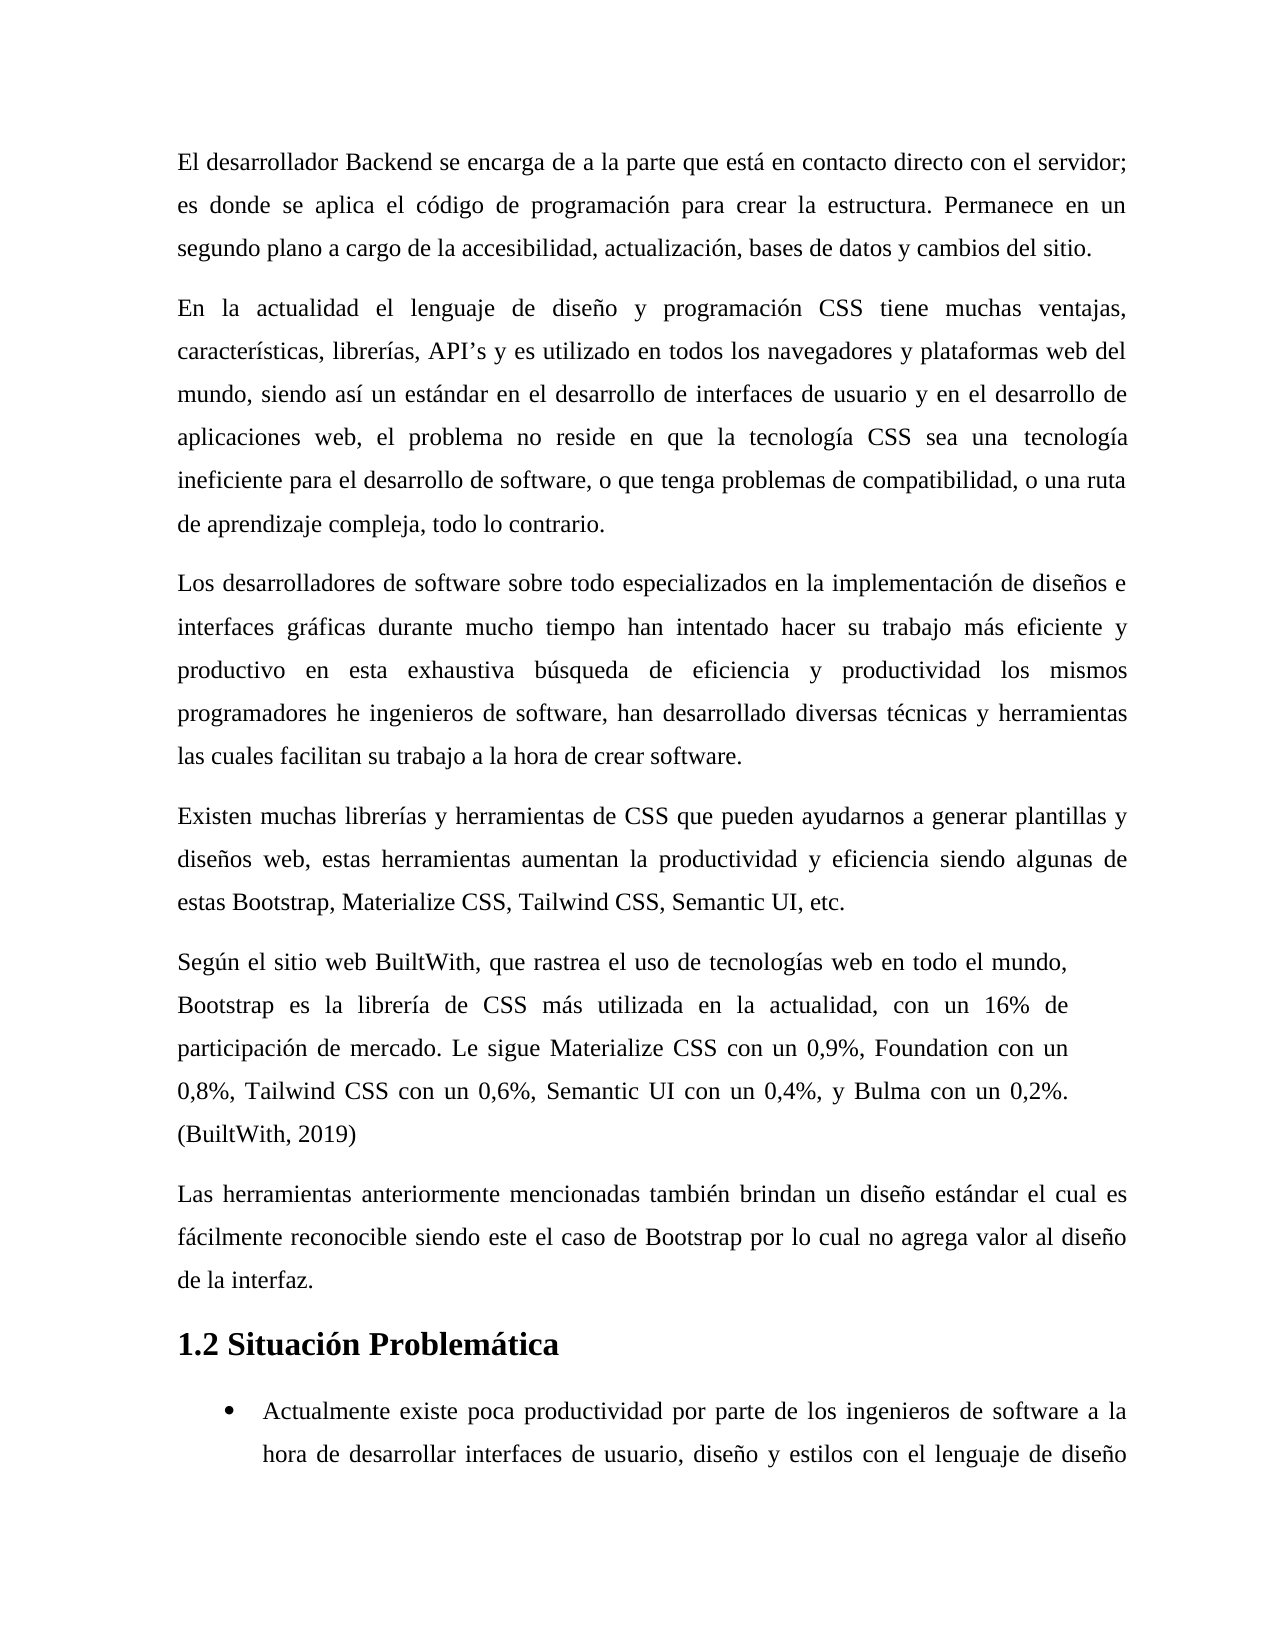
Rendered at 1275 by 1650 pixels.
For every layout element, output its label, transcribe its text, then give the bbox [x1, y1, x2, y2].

text Existen muchas librerías y herramientas de CSS que pueden ayudarnos a generar plantillas y diseños web, estas herramientas aumentan la productividad y eficiencia siendo algunas de estas Bootstrap, Materialize CSS, Tailwind CSS, Semantic UI, etc. [177, 801, 1128, 916]
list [225, 1396, 1128, 1468]
subtitle Situación Problemática [177, 1325, 1128, 1363]
text Según el sitio web BuiltWith, que rastrea el uso de tecnologías web en todo el mundo, Bootstrap es la librería de CSS más utilizada en la actualidad, con un 16% de participación de mercado. Le sigue Materialize CSS con un 0,9%, Foundation con un 0,8%, Tailwind CSS con un 0,6%, Semantic UI con un 0,4%, y Bulma con un 0,2%. [177, 947, 1069, 1148]
text Las herramientas anteriormente mencionadas también brindan un diseño estándar el cual es fácilmente reconocible siendo este el caso de Bootstrap por lo cual no agrega valor al diseño de la interfaz. [177, 1179, 1128, 1294]
text En la actualidad el lenguaje de diseño y programación CSS tiene muchas ventajas, características, librerías, API’s y es utilizado en todos los navegadores y plataformas web del mundo, siendo así un estándar en el desarrollo de interfaces de usuario y en el desarrollo de aplicaciones web, el problema no reside en que la tecnología CSS sea una tecnología ineficiente para el desarrollo de software, o que tenga problemas de compatibilidad, o una ruta de aprendizaje compleja, todo lo contrario. [177, 293, 1128, 537]
text El desarrollador Backend se encarga de a la parte que está en contacto directo con el servidor; es donde se aplica el código de programación para crear la estructura. Permanece en un segundo plano a cargo de la accesibilidad, actualización, bases de datos y cambios del sitio. [177, 147, 1128, 262]
text Los desarrolladores de software sobre todo especializados en la implementación de diseños e interfaces gráficas durante mucho tiempo han intentado hacer su trabajo más eficiente y productivo en esta exhaustiva búsqueda de eficiencia y productividad los mismos programadores he ingenieros de software, han desarrollado diversas técnicas y herramientas las cuales facilitan su trabajo a la hora de crear software. [177, 568, 1128, 770]
